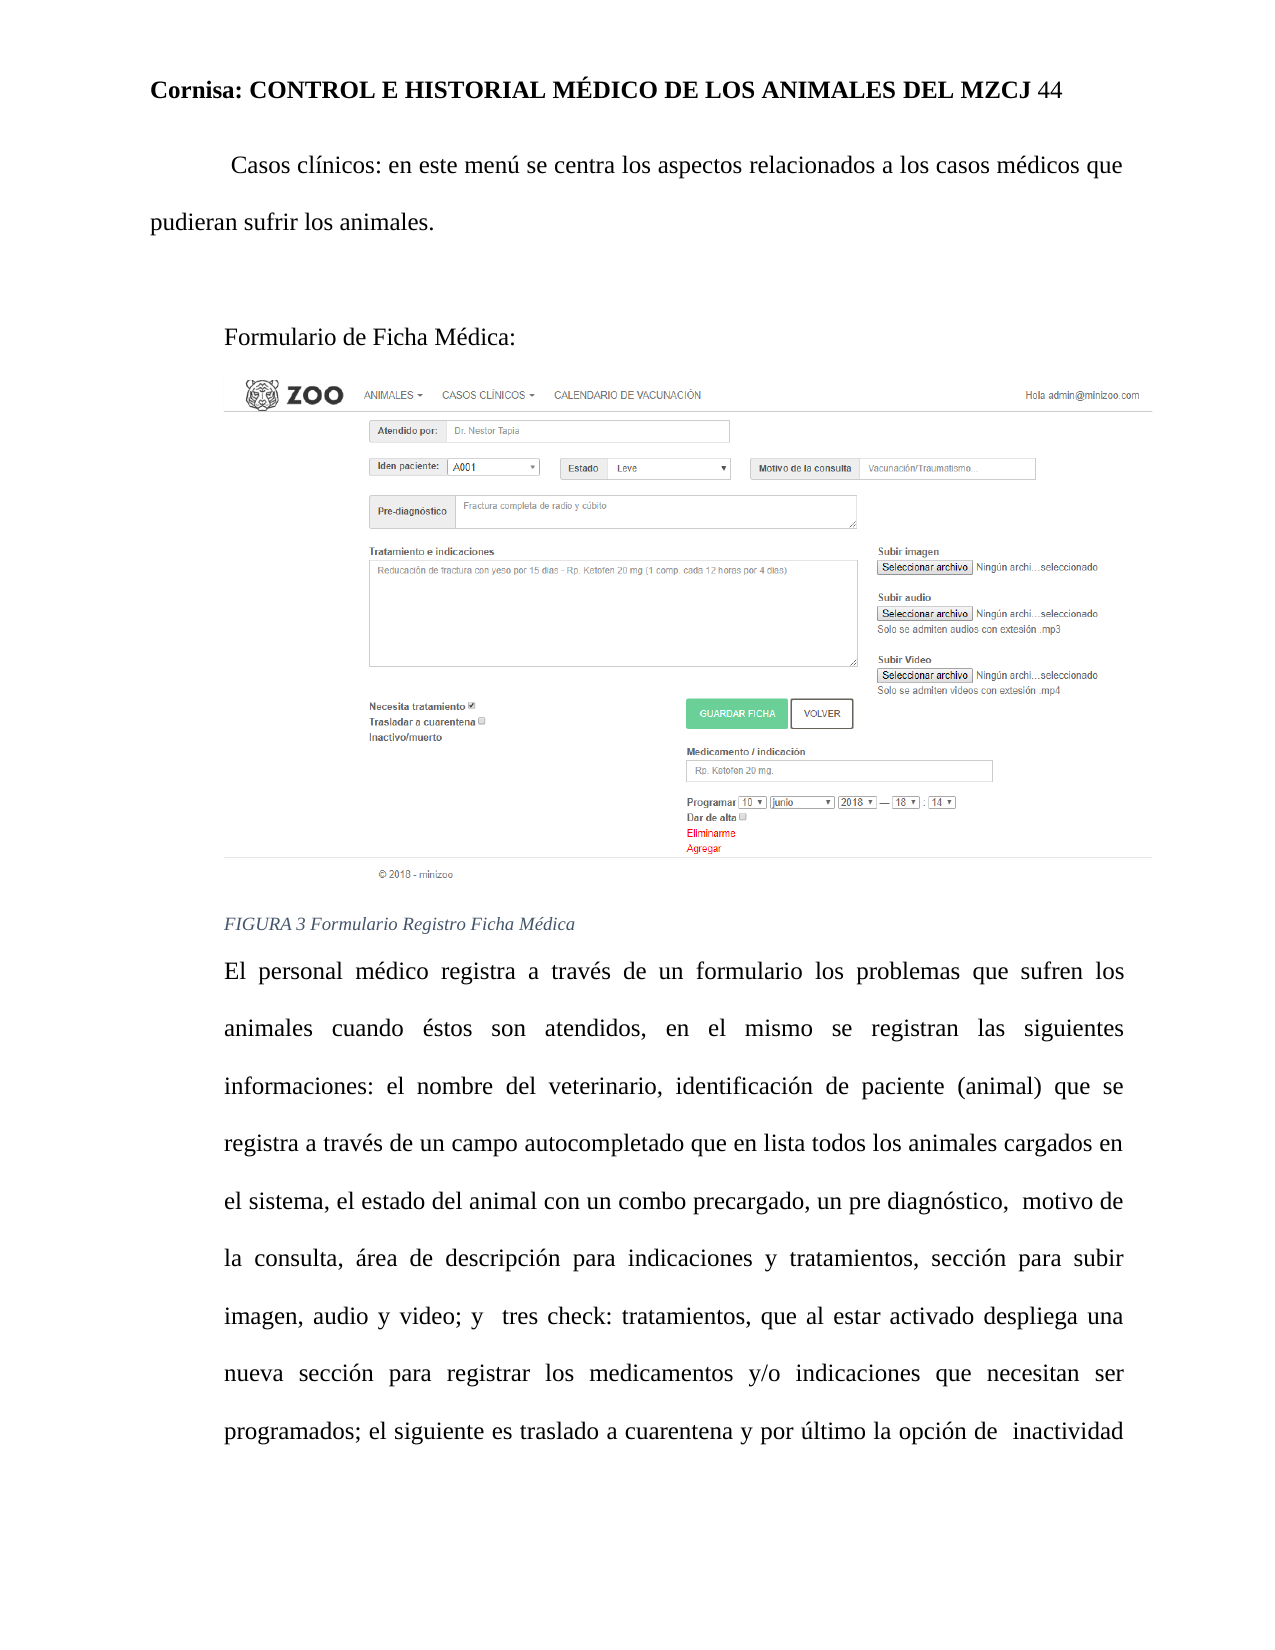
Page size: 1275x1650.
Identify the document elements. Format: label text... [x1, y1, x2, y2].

text Casos clínicos: en este menú se centra los aspectos relacionados a los casos médicos que pudieran sufrir los animales. [150, 150, 1125, 236]
text Formulario de Ficha Médica: [224, 322, 1125, 351]
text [224, 956, 1125, 1444]
picture [223, 380, 1153, 885]
text FIGURA 3 Formulario Registro Ficha Médica [150, 913, 1125, 935]
